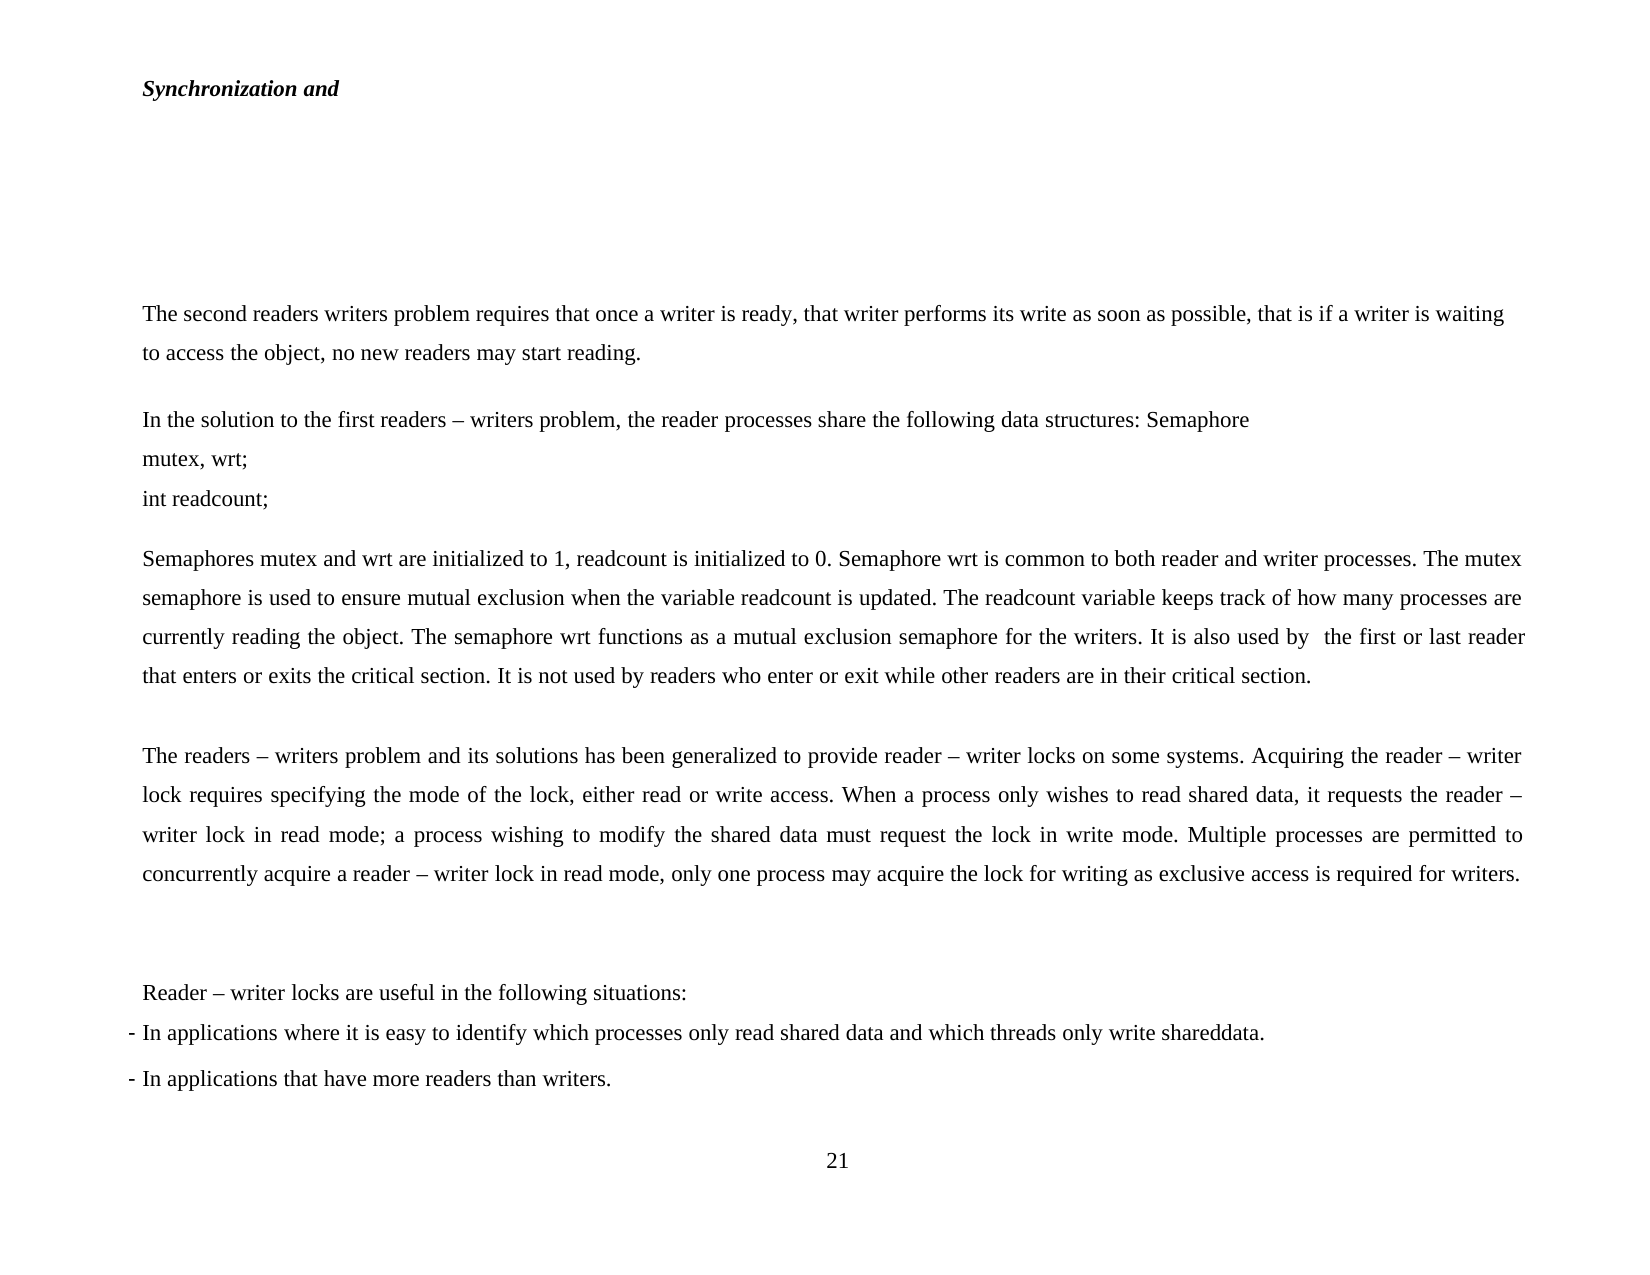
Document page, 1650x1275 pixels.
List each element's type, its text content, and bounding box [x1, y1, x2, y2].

list In applications that have more readers than writers. [128, 1065, 1546, 1091]
text The second readers writers problem requires that once a writer is ready, that writer performs its write as soon as possible, that is if a writer is waiting to access the object, no new readers may start reading. [142, 300, 1508, 366]
text int readcount; [142, 485, 1546, 512]
text Reader – writer locks are useful in the following situations: [142, 979, 1546, 1006]
list In applications where it is easy to identify which processes only read shared data and which threads only write shareddata. [128, 1019, 1546, 1045]
text Semaphores mutex and wrt are initialized to 1, readcount is initialized to 0. Semaphore wrt is common to both reader and writer processes. The mutex semaphore is used to ensure mutual exclusion when the variable readcount is updated. The readcount variable keeps track of how many processes are currently reading the object. The semaphore wrt functions as a mutual exclusion semaphore for the writers. It is also used by the first or last reader that enters or exits the critical section. It is not used by readers who enter or exit while other readers are in their critical section. [142, 545, 1525, 688]
text In the solution to the first readers – writers problem, the reader processes share the following data structures: Semaphore mutex, wrt; [142, 406, 1251, 472]
text The readers – writers problem and its solutions has been generalized to provide reader – writer locks on some systems. Acquiring the reader – writer lock requires specifying the mode of the lock, either read or write access. When a process only wishes to read shared data, it requests the reader – writer lock in read mode; a process wishing to modify the shared data must request the lock in write mode. Multiple processes are permitted to concurrently acquire a reader – writer lock in read mode, only one process may acquire the lock for writing as exclusive access is required for writers. [142, 742, 1526, 886]
